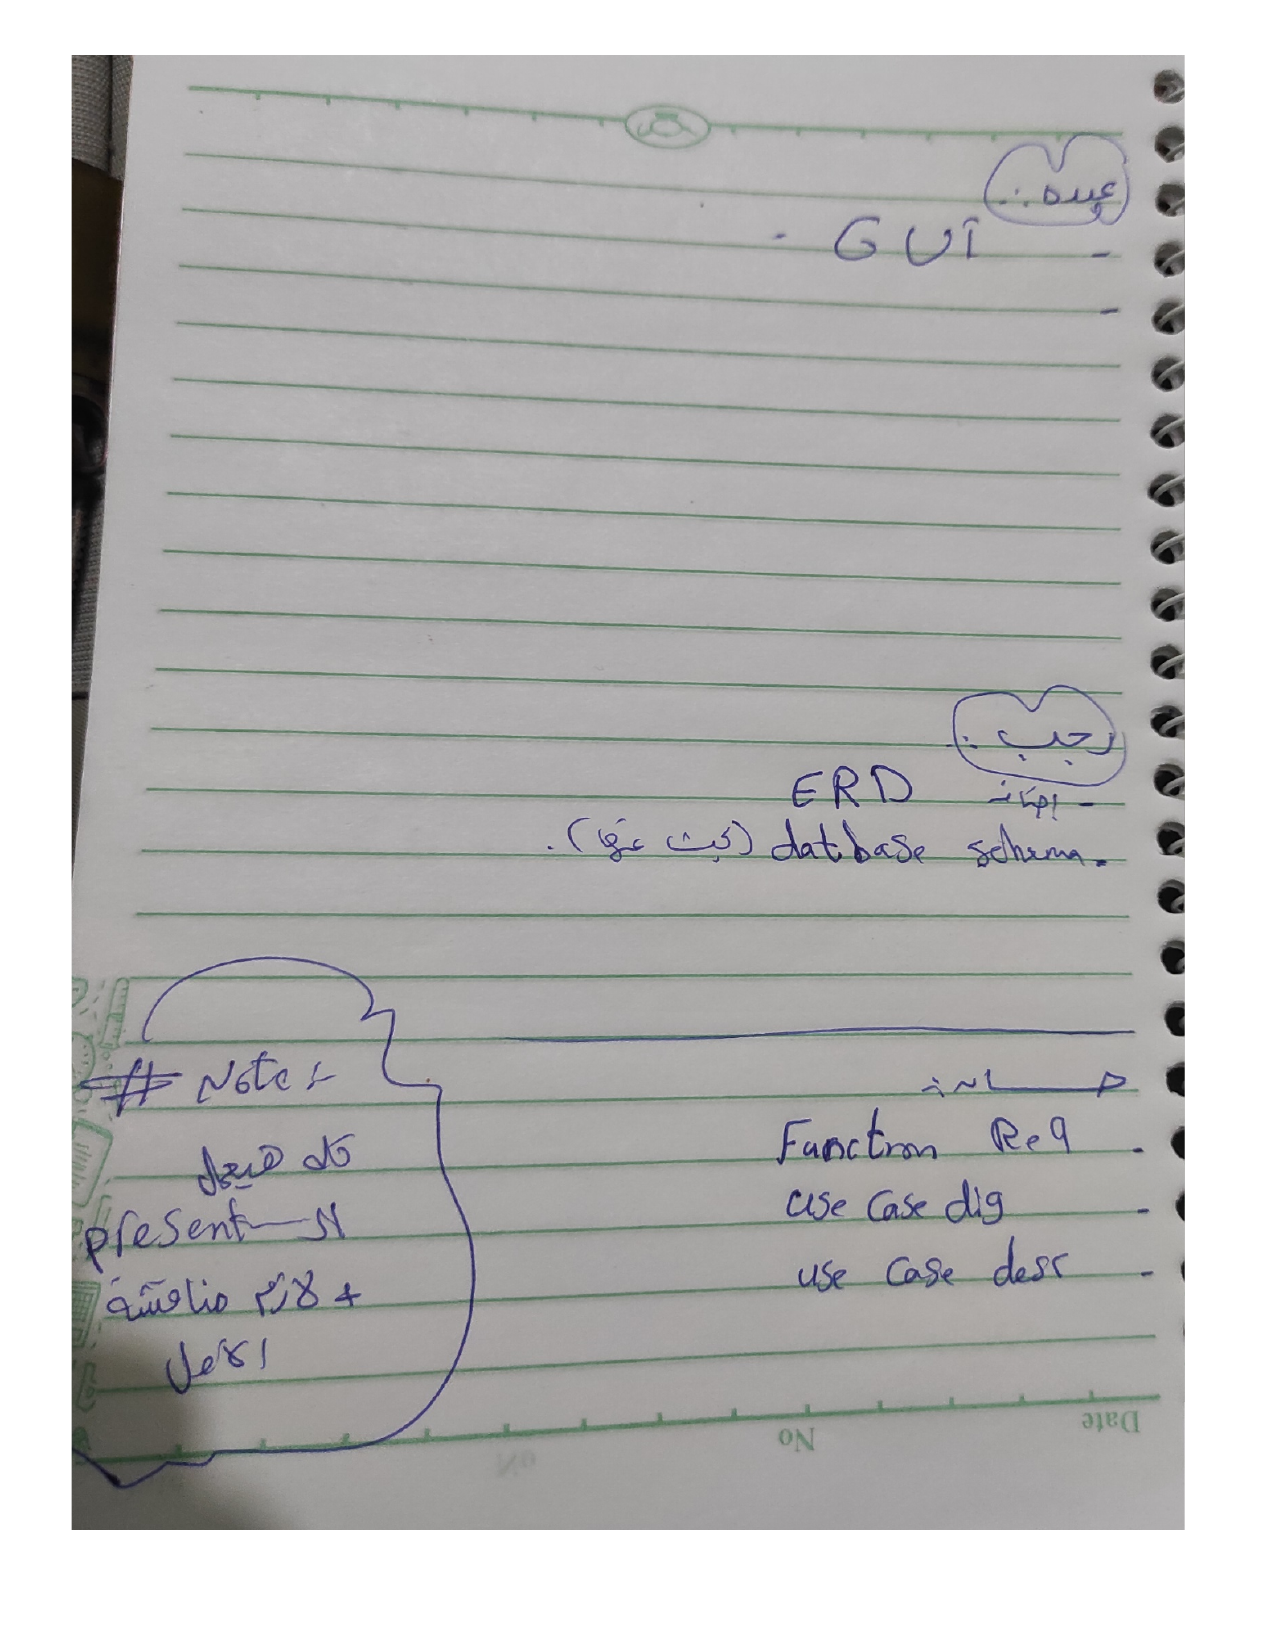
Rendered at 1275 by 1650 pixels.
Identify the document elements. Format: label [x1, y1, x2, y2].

picture [71, 55, 1185, 1530]
